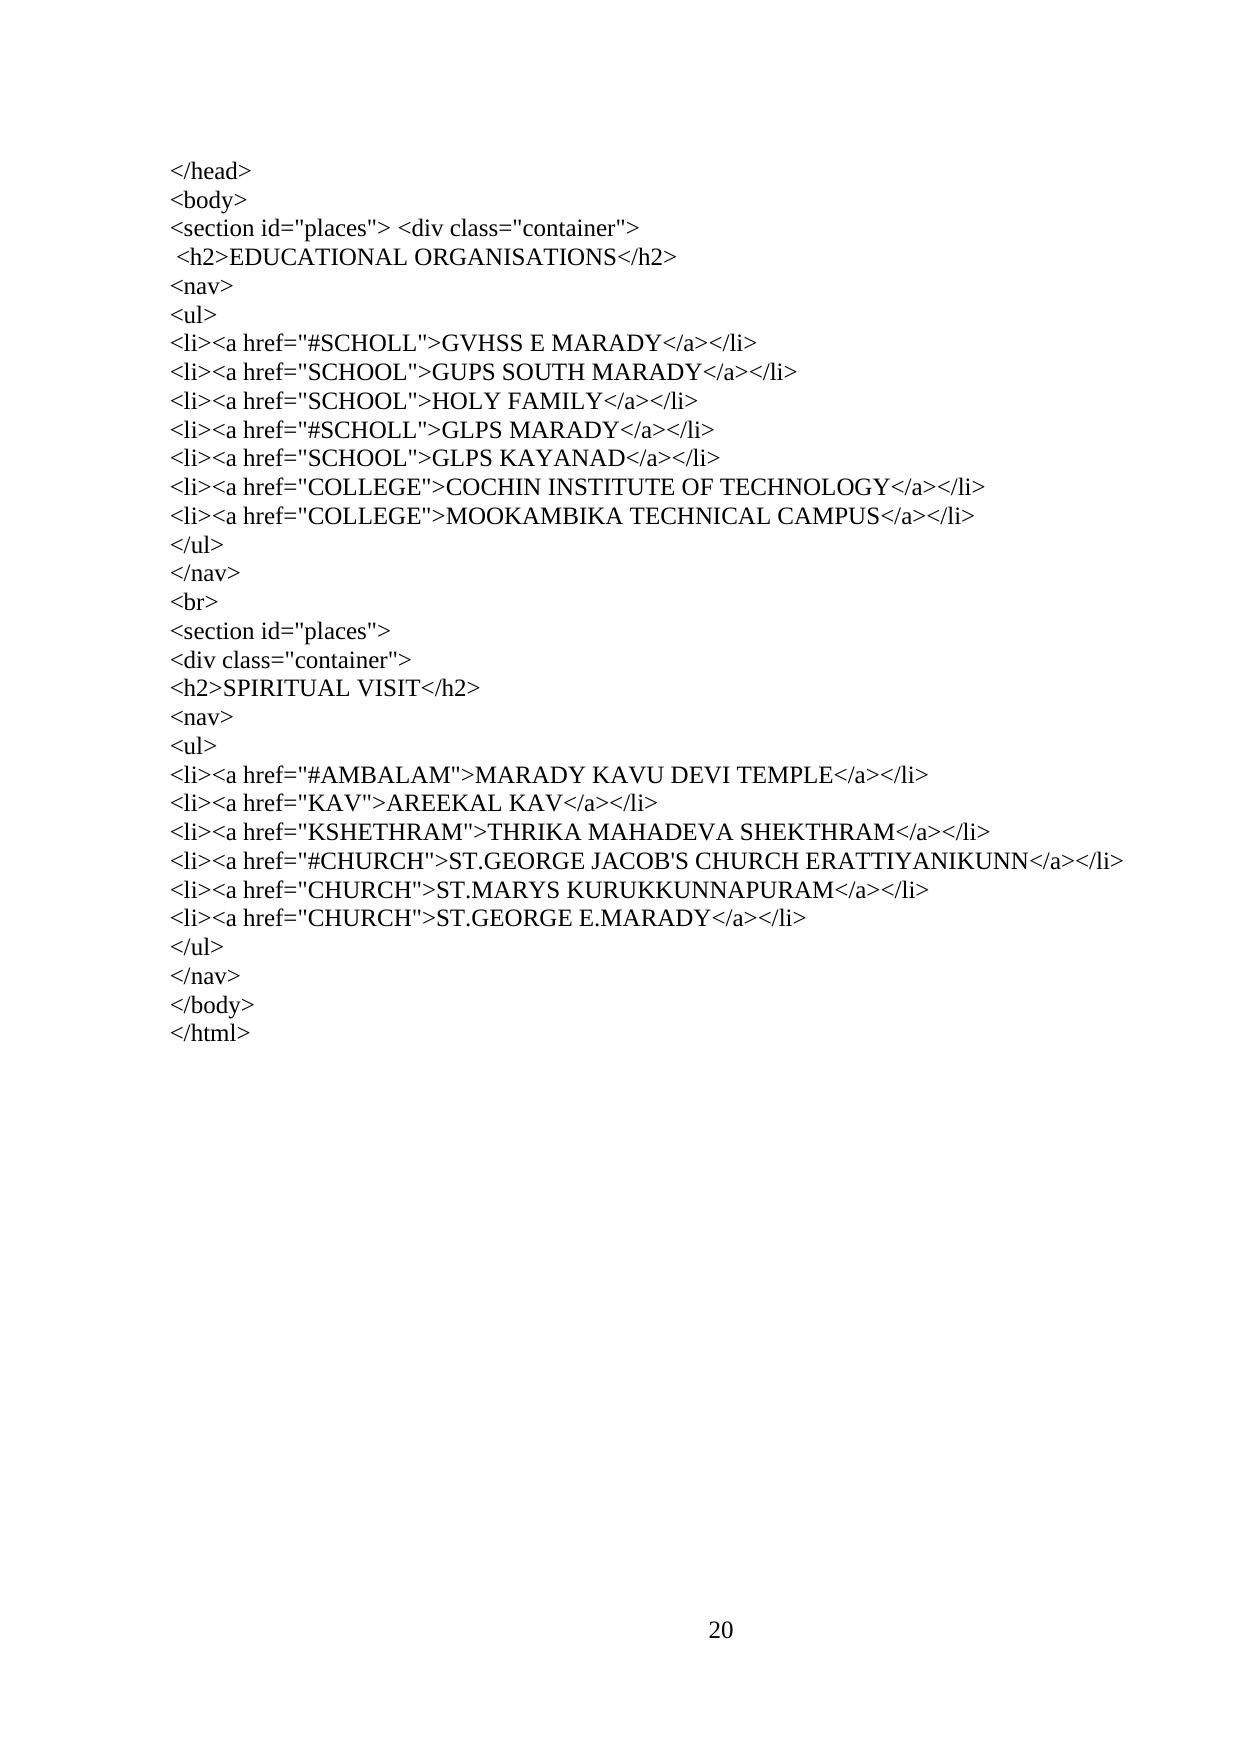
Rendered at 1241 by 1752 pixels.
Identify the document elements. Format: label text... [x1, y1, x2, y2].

text </html> [169, 1018, 1204, 1047]
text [169, 156, 1204, 990]
text </body> [169, 990, 1204, 1018]
